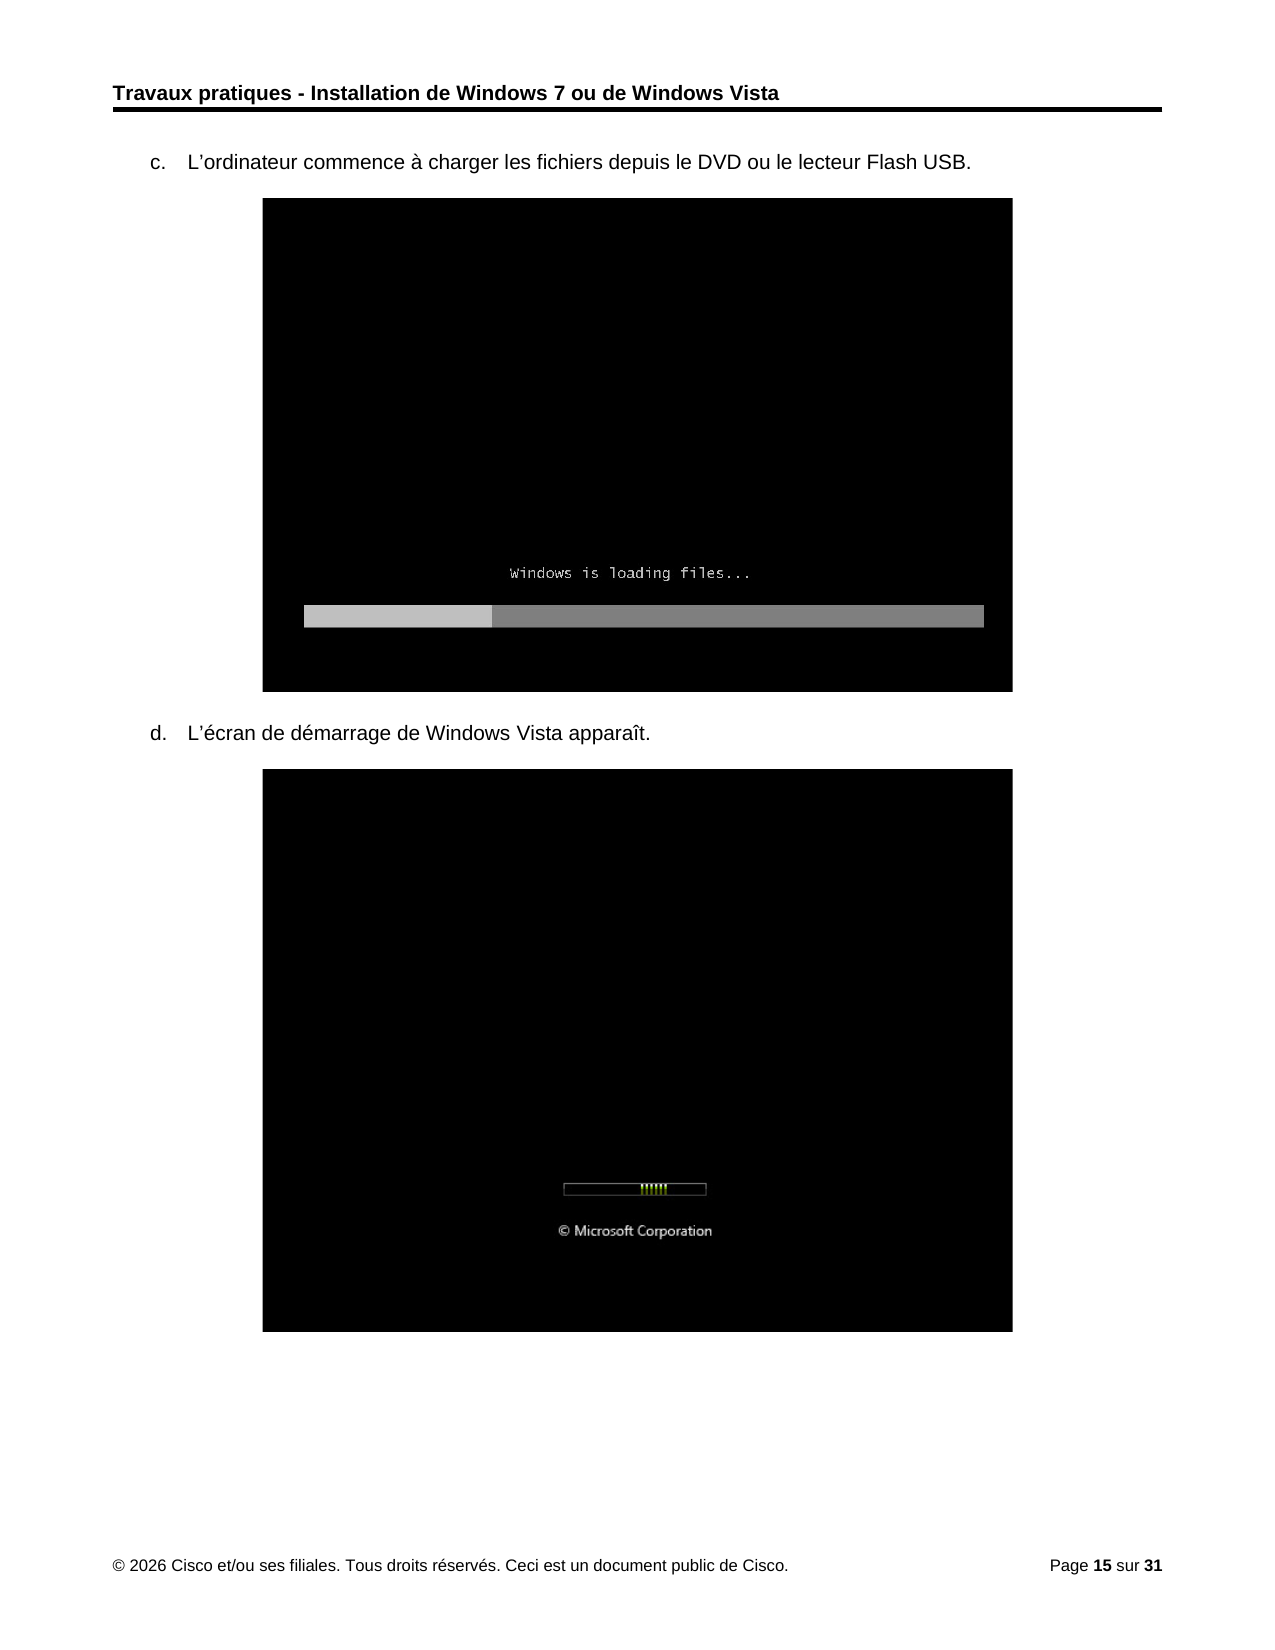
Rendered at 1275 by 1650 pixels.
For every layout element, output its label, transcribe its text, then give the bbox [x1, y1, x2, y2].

picture [262, 769, 1013, 1332]
text L’ordinateur commence à charger les fichiers depuis le DVD ou le lecteur Flash USB. [150, 150, 1162, 174]
picture [262, 198, 1013, 692]
text L’écran de démarrage de Windows Vista apparaît. [150, 721, 1162, 744]
